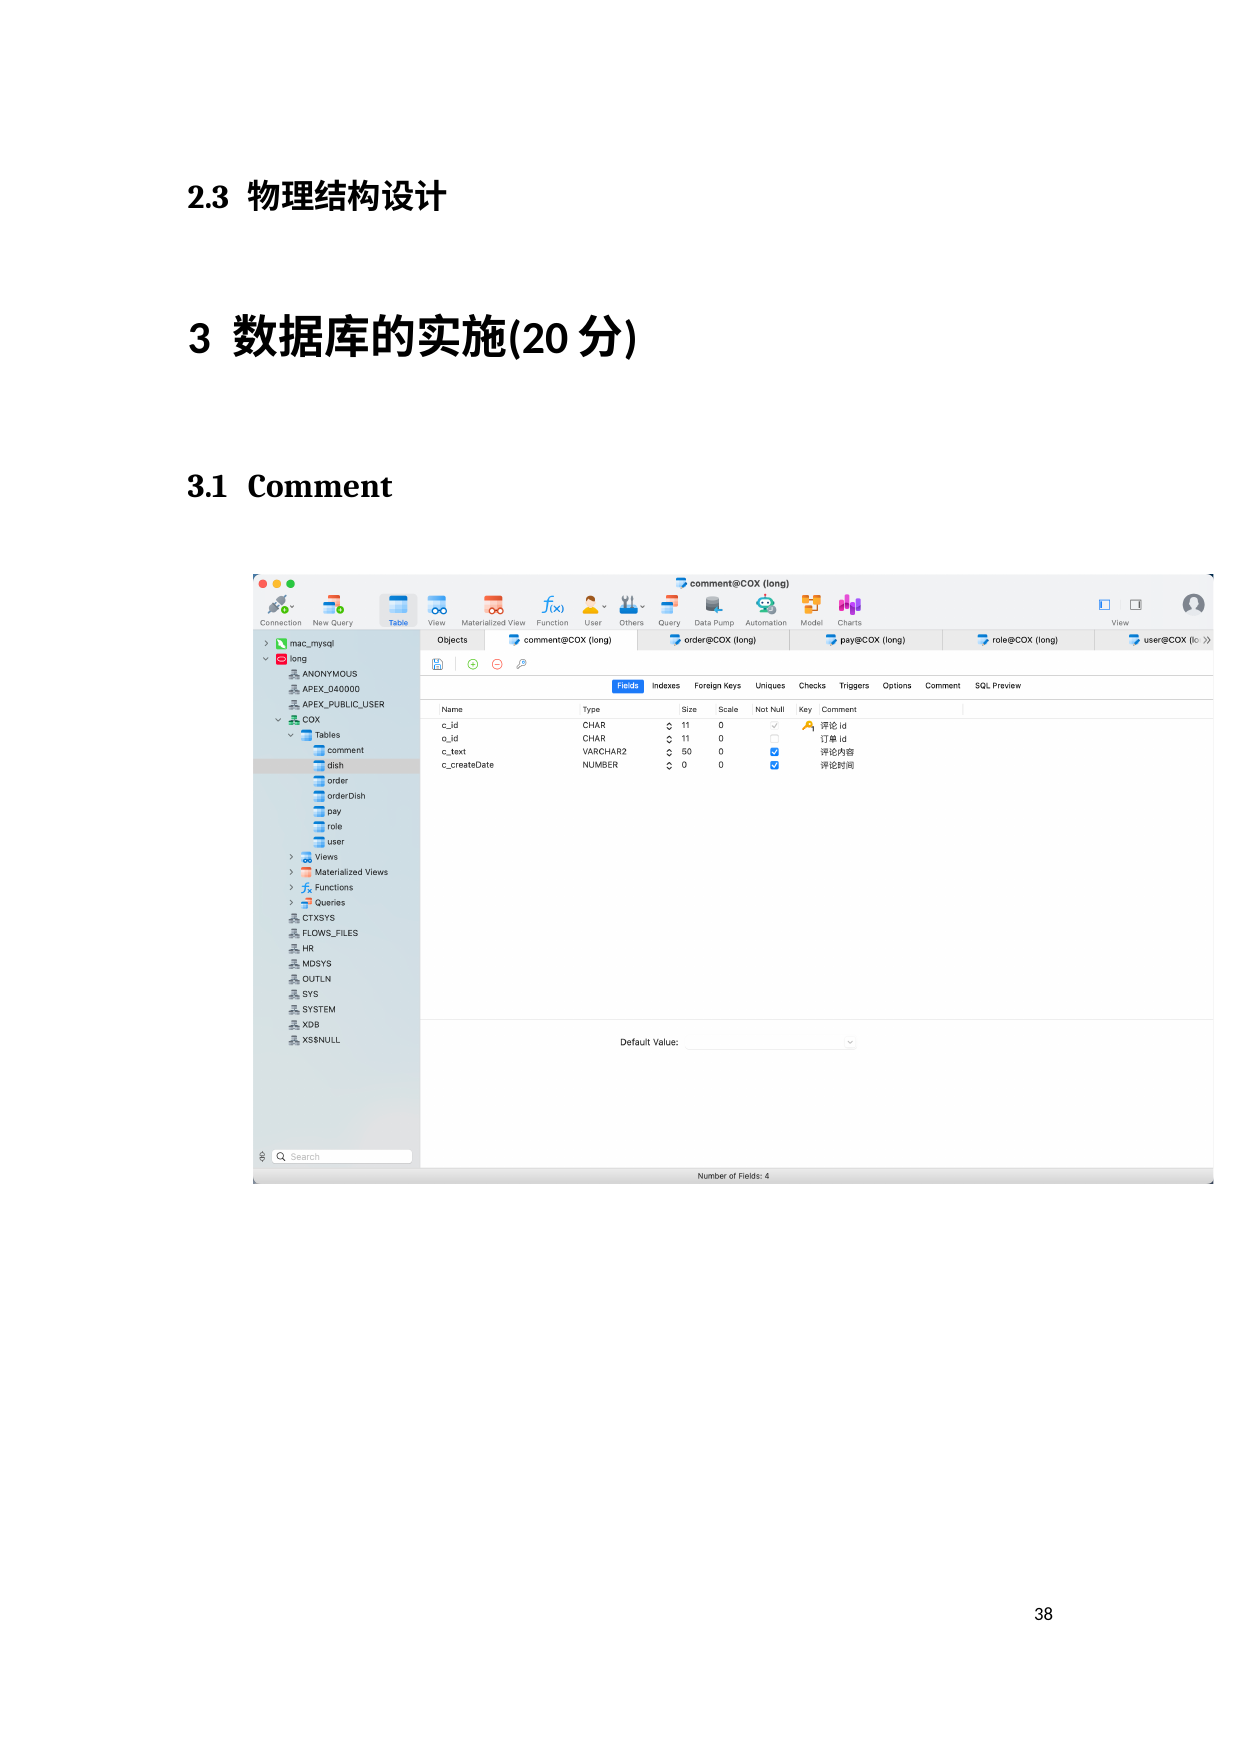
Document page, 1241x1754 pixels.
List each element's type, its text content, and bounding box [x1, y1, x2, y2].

subtitle 物理结构设计 [187, 161, 1053, 226]
subtitle Comment [187, 454, 1053, 519]
subtitle 数据库的实施(20分) [187, 285, 1053, 382]
picture [253, 574, 1214, 1184]
